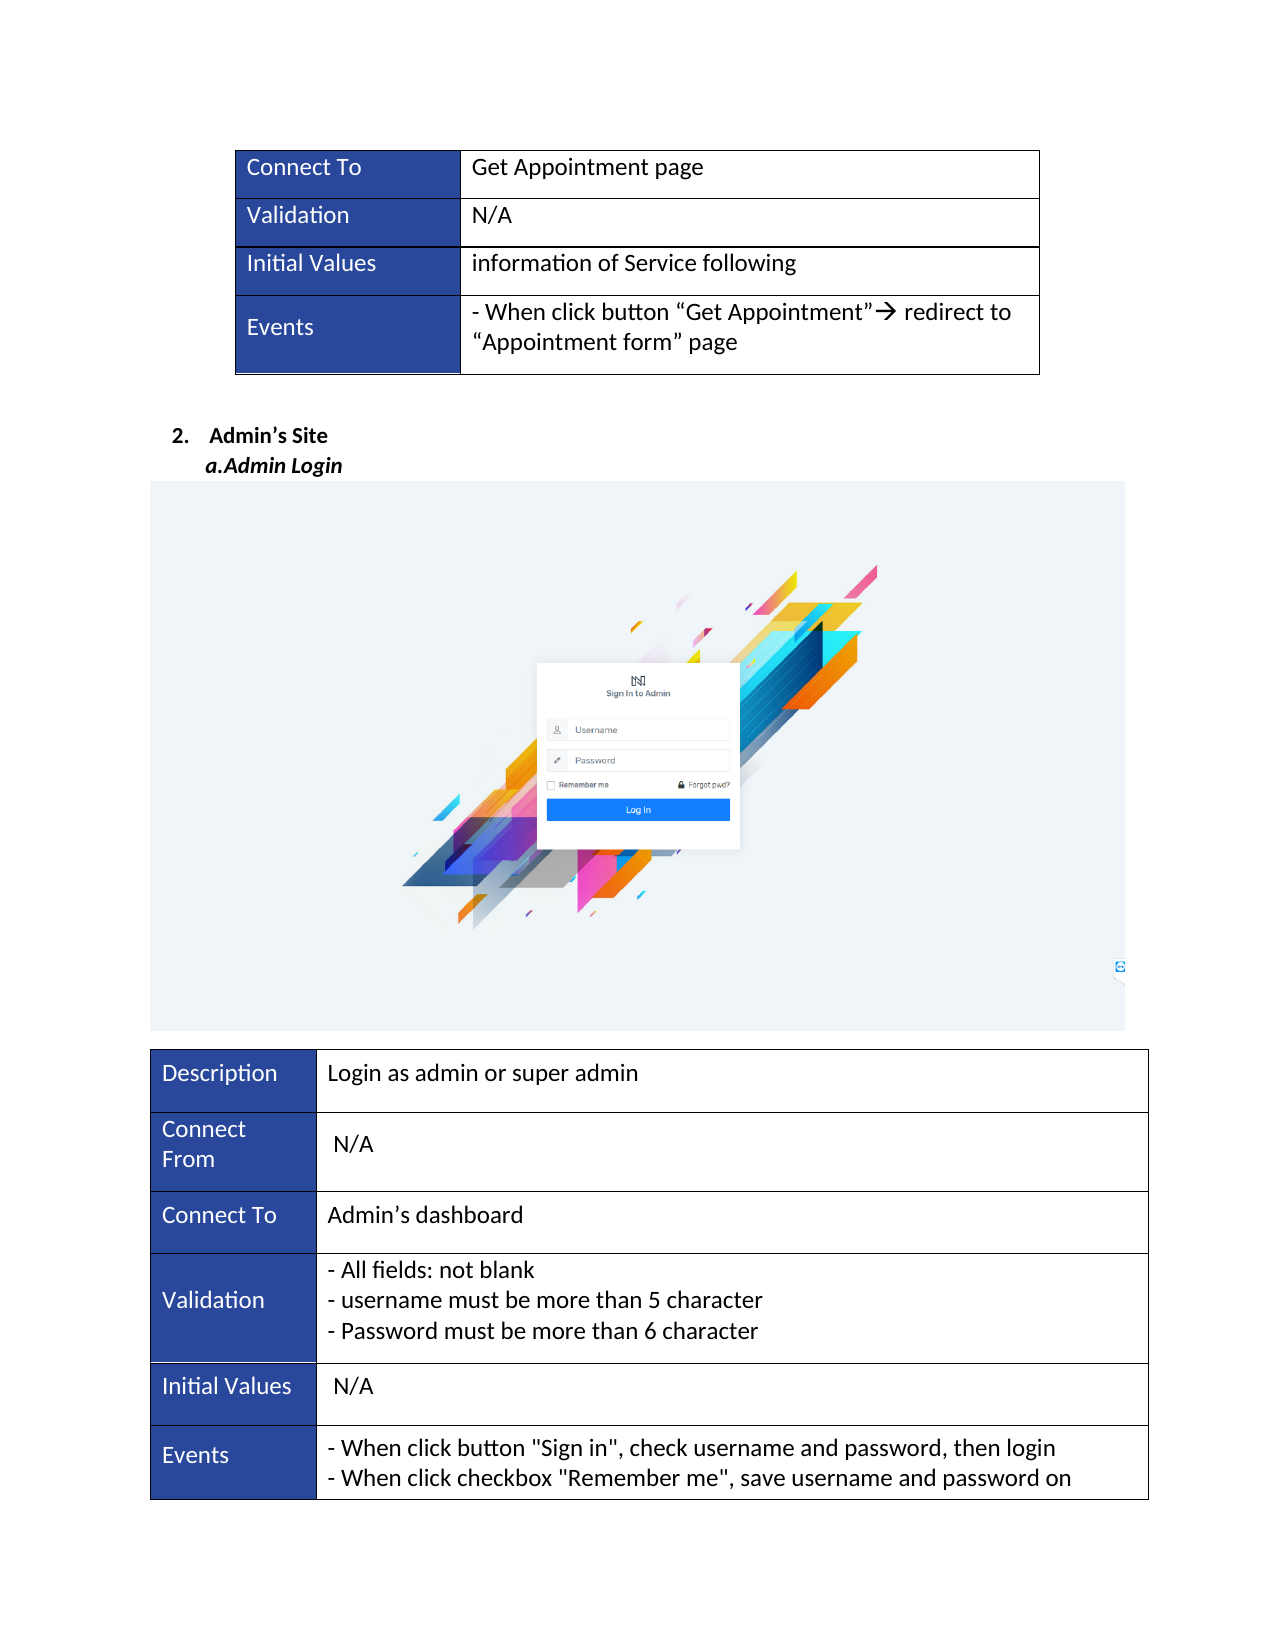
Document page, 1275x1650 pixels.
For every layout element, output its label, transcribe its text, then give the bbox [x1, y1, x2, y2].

table_cell information of Service following [461, 248, 1039, 295]
table_cell Admin’s dashboard [317, 1192, 1148, 1253]
table_cell - All fields: not blank - username must be more than 5 character - Password must be more than 6 character [317, 1254, 1148, 1362]
table_cell Initial Values [236, 248, 460, 295]
table_cell Connect To [151, 1192, 316, 1253]
table_cell N/A [461, 199, 1039, 246]
picture [150, 481, 1125, 1031]
table_cell Events [236, 296, 460, 373]
table_cell - When click button “Get Appointment” redirect to “Appointment form” page [461, 296, 1039, 373]
table_cell N/A [317, 1364, 1148, 1425]
table_cell Events [151, 1426, 316, 1499]
table_cell Validation [151, 1254, 316, 1362]
table_cell N/A [317, 1113, 1148, 1191]
table_cell Connect To [236, 151, 460, 198]
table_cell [317, 1426, 1148, 1499]
table_header Description [151, 1050, 316, 1112]
list Admin Login [205, 452, 1125, 479]
table_cell Connect From [151, 1113, 316, 1191]
list Admin’s Site [172, 421, 1125, 449]
table_cell Initial Values [151, 1364, 316, 1425]
table_header Login as admin or super admin [317, 1050, 1148, 1112]
table_cell Validation [236, 199, 460, 246]
table_cell Get Appointment page [461, 151, 1039, 198]
